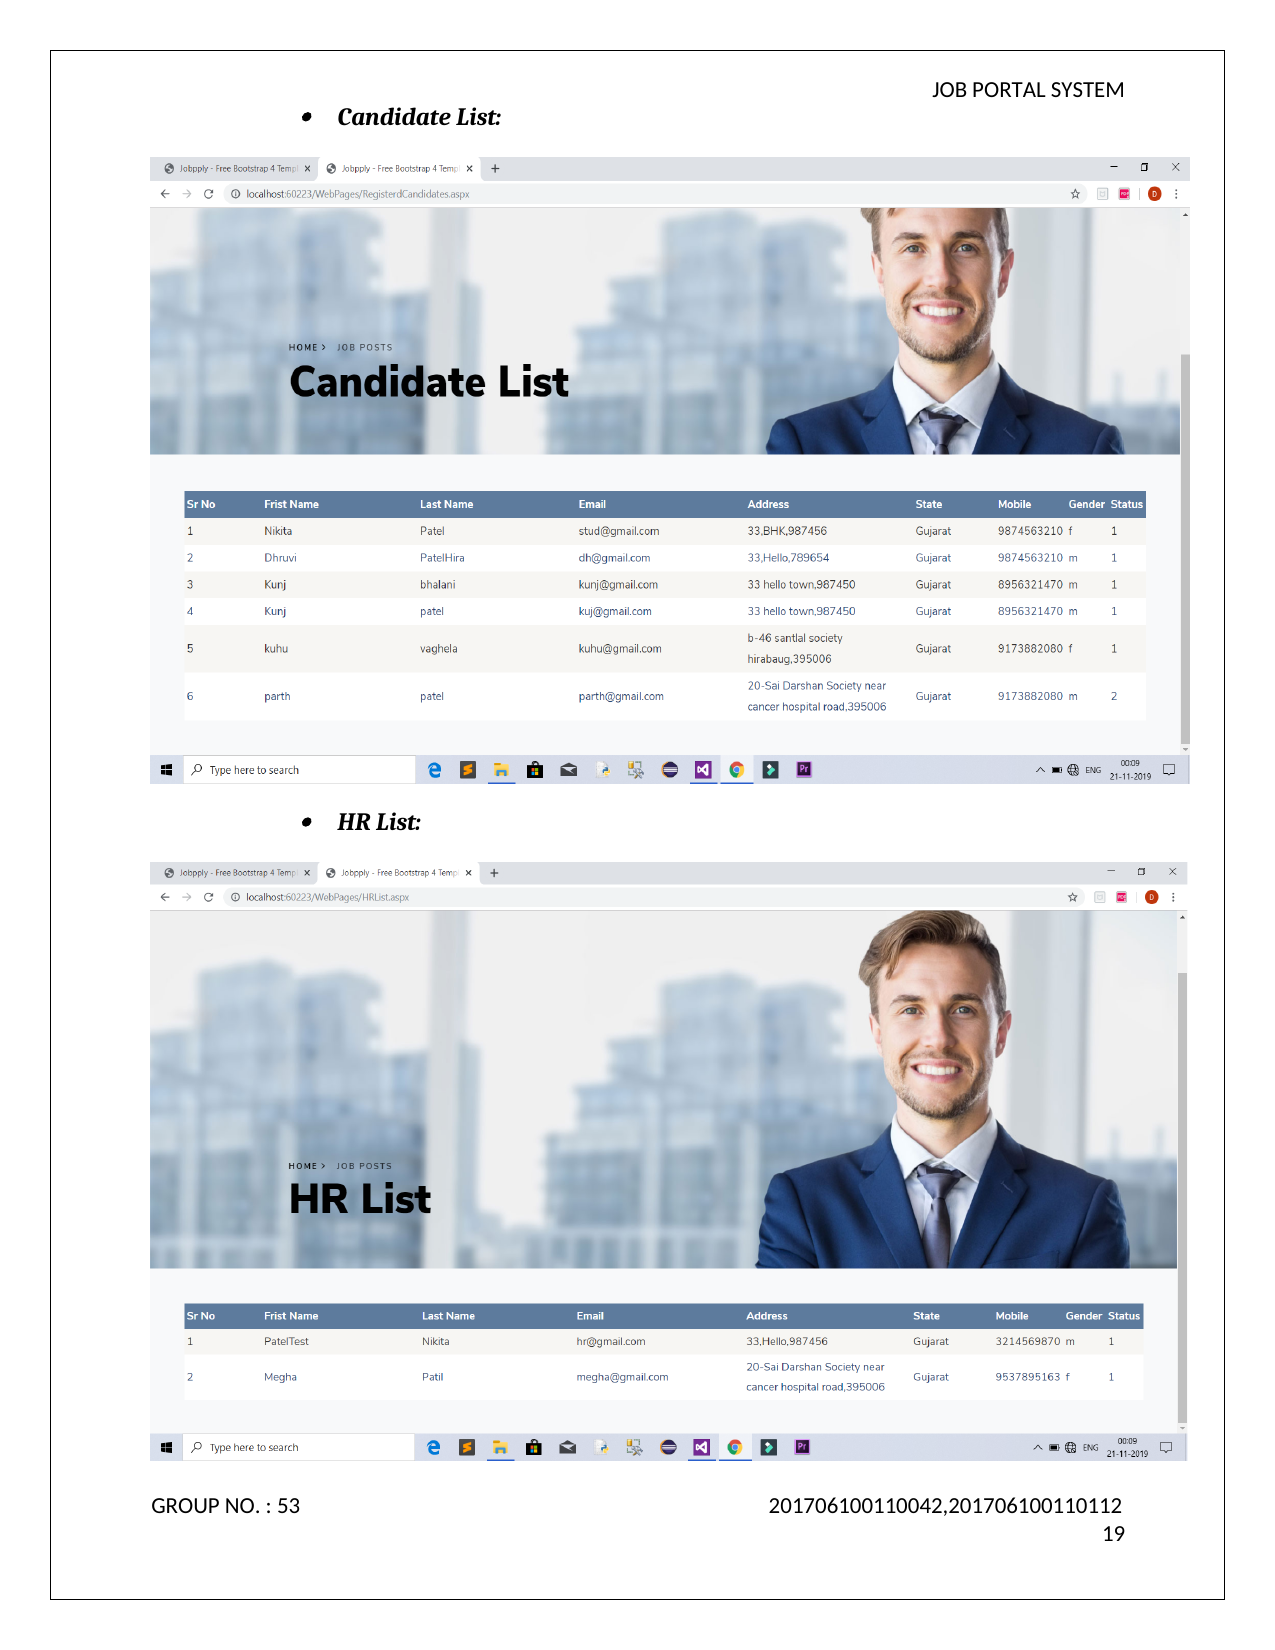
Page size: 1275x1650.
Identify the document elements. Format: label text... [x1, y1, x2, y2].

list HR List: [300, 808, 1125, 837]
picture [150, 862, 1188, 1461]
list Candidate List: [300, 103, 1125, 132]
picture [150, 157, 1190, 784]
